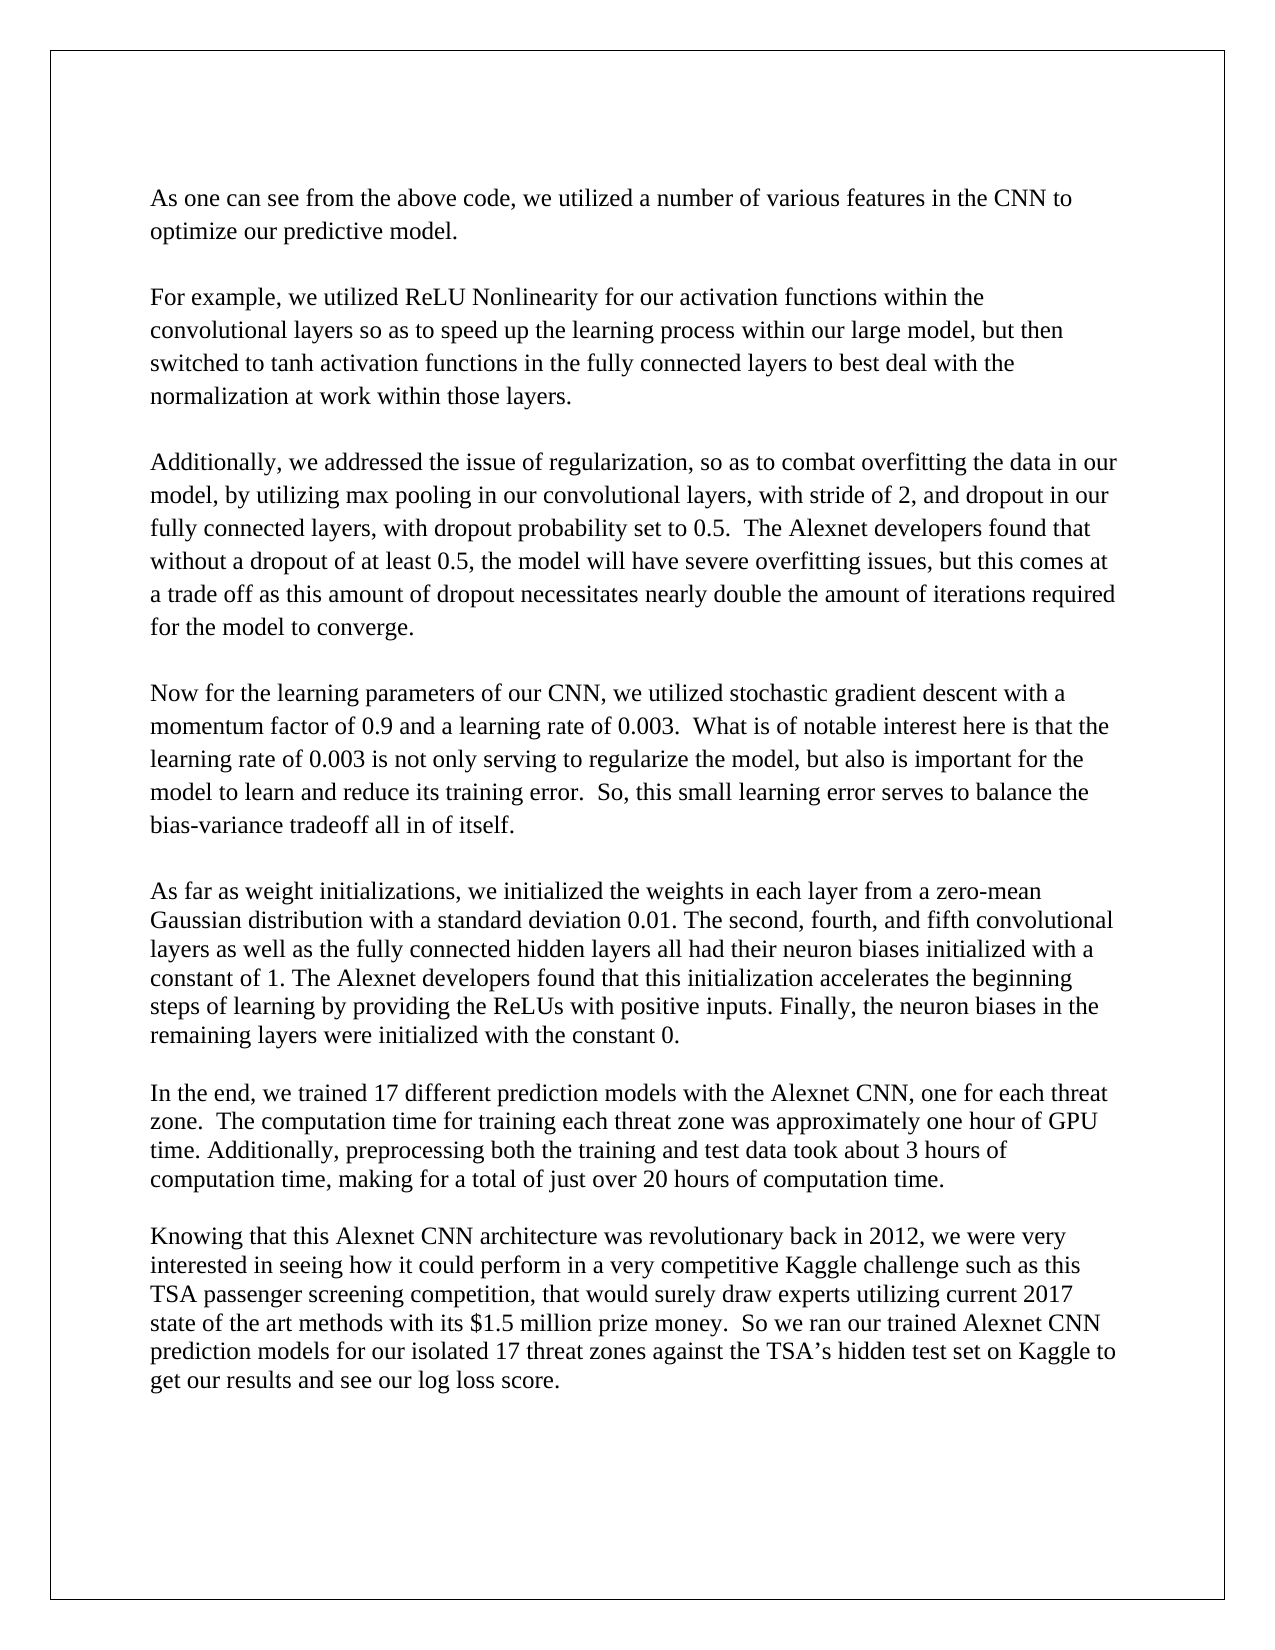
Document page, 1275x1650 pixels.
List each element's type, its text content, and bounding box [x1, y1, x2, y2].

text Additionally, we addressed the issue of regularization, so as to combat overfitting the data in our model, by utilizing max pooling in our convolutional layers, with stride of 2, and dropout in our fully connected layers, with dropout probability set to 0.5. The Alexnet developers found that without a dropout of at least 0.5, the model will have severe overfitting issues, but this comes at a trade off as this amount of dropout necessitates nearly double the amount of iterations required for the model to converge. [150, 447, 1125, 641]
text As one can see from the above code, we utilized a number of various features in the CNN to optimize our predictive model. [150, 183, 1125, 245]
text As far as weight initializations, we initialized the weights in each layer from a zero-mean Gaussian distribution with a standard deviation 0.01. The second, fourth, and fifth convolutional layers as well as the fully connected hidden layers all had their neuron biases initialized with a constant of 1. The Alexnet developers found that this initialization accelerates the beginning steps of learning by providing the ReLUs with positive inputs. Finally, the neuron biases in the remaining layers were initialized with the constant 0. [150, 876, 1125, 1049]
text In the end, we trained 17 different prediction models with the Alexnet CNN, one for each threat zone. The computation time for training each threat zone was approximately one hour of GPU time. Additionally, preprocessing both the training and test data took about 3 hours of computation time, making for a total of just over 20 hours of computation time. [150, 1078, 1125, 1193]
text For example, we utilized ReLU Nonlinearity for our activation functions within the convolutional layers so as to speed up the learning process within our large model, but then switched to tanh activation functions in the fully connected layers to best deal with the normalization at work within those layers. [150, 282, 1125, 410]
text Now for the learning parameters of our CNN, we utilized stochastic gradient descent with a momentum factor of 0.9 and a learning rate of 0.003. What is of notable interest here is that the learning rate of 0.003 is not only serving to regularize the model, but also is important for the model to learn and reduce its training error. So, this small learning error serves to balance the bias-variance tradeoff all in of itself. [150, 678, 1125, 839]
text Knowing that this Alexnet CNN architecture was revolutionary back in 2012, we were very interested in seeing how it could perform in a very competitive Kaggle challenge such as this TSA passenger screening competition, that would surely draw experts utilizing current 2017 state of the art methods with its $1.5 million prize money. So we ran our trained Alexnet CNN prediction models for our isolated 17 threat zones against the TSA’s hidden test set on Kaggle to get our results and see our log loss score. [150, 1221, 1125, 1394]
